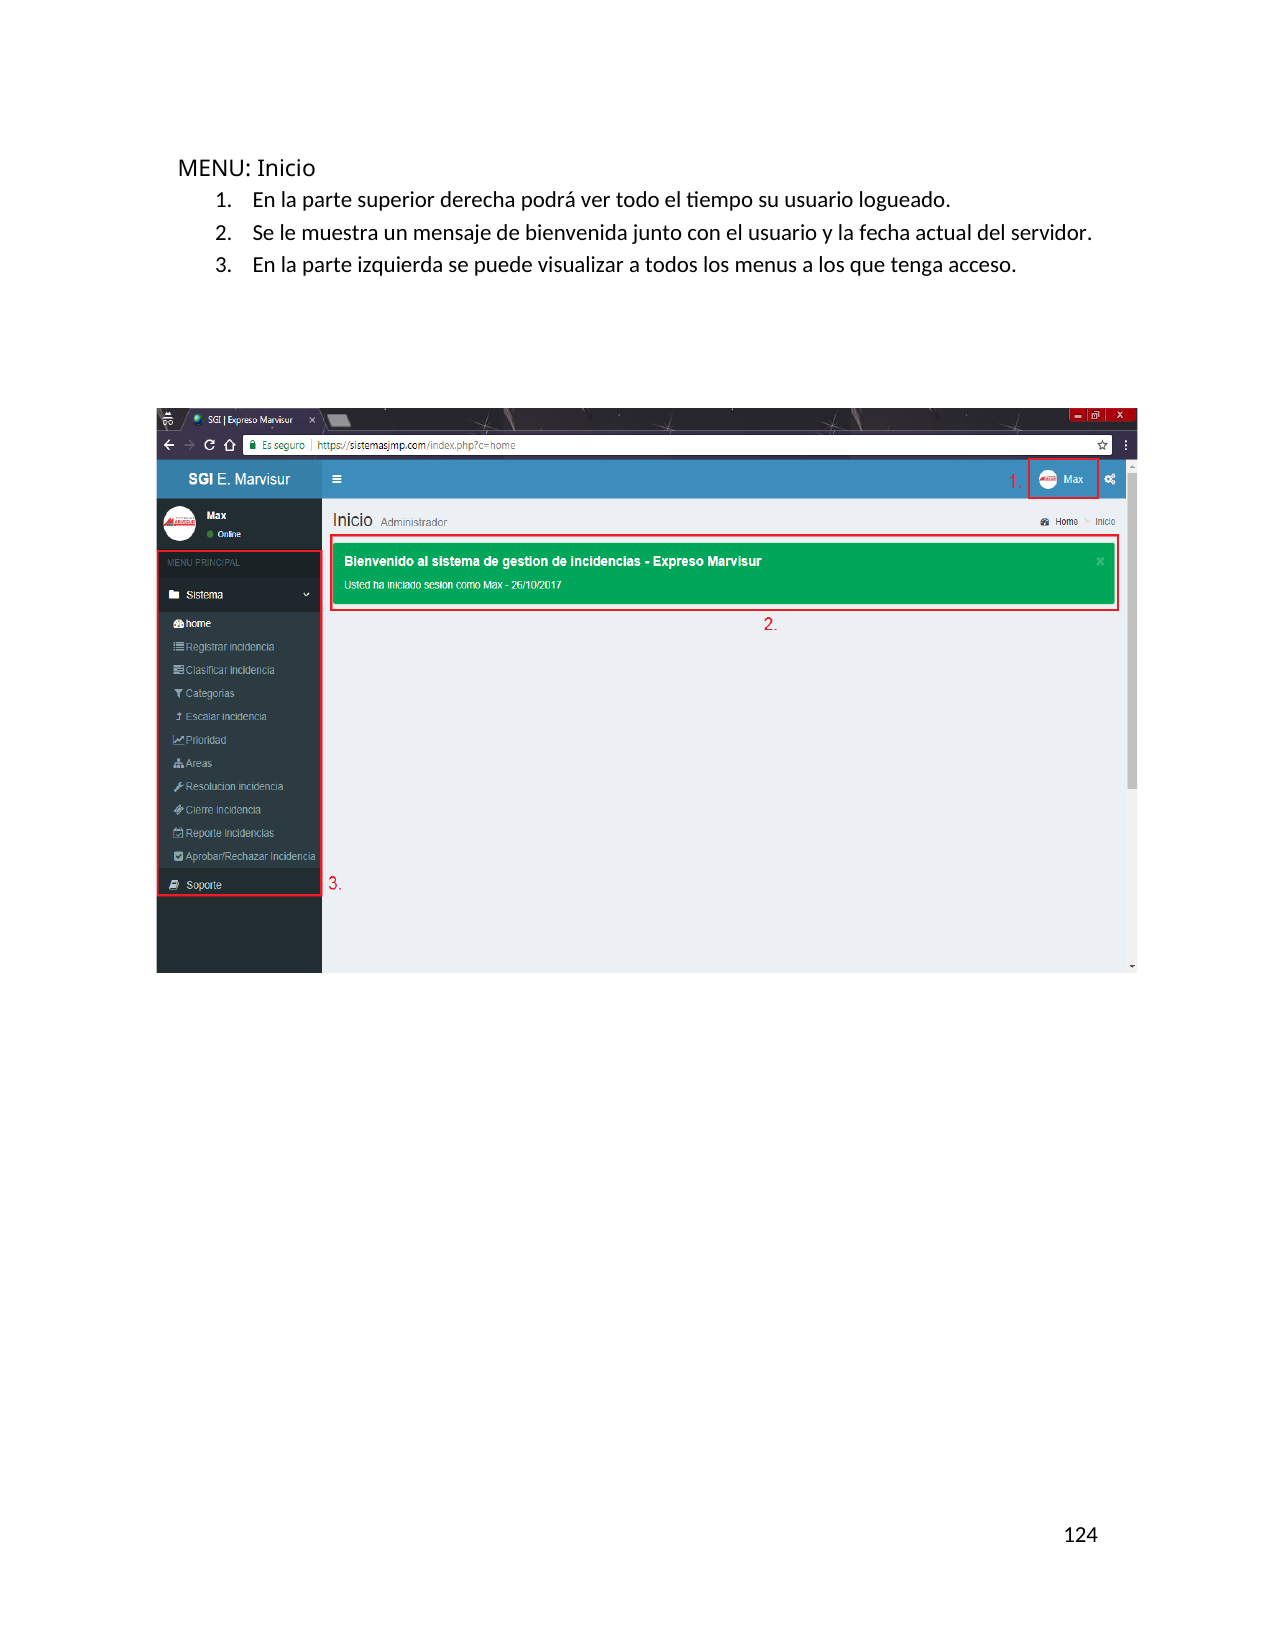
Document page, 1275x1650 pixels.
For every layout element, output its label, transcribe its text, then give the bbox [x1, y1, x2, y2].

list En la parte superior derecha podrá ver todo el tiempo su usuario logueado. [215, 186, 1098, 214]
list Se le muestra un mensaje de bienvenida junto con el usuario y la fecha actual del servidor. [215, 218, 1098, 246]
picture [156, 408, 1138, 973]
list En la parte izquierda se puede visualizar a todos los menus a los que tenga acceso. [215, 250, 1098, 278]
subtitle MENU: Inicio [177, 152, 1098, 183]
